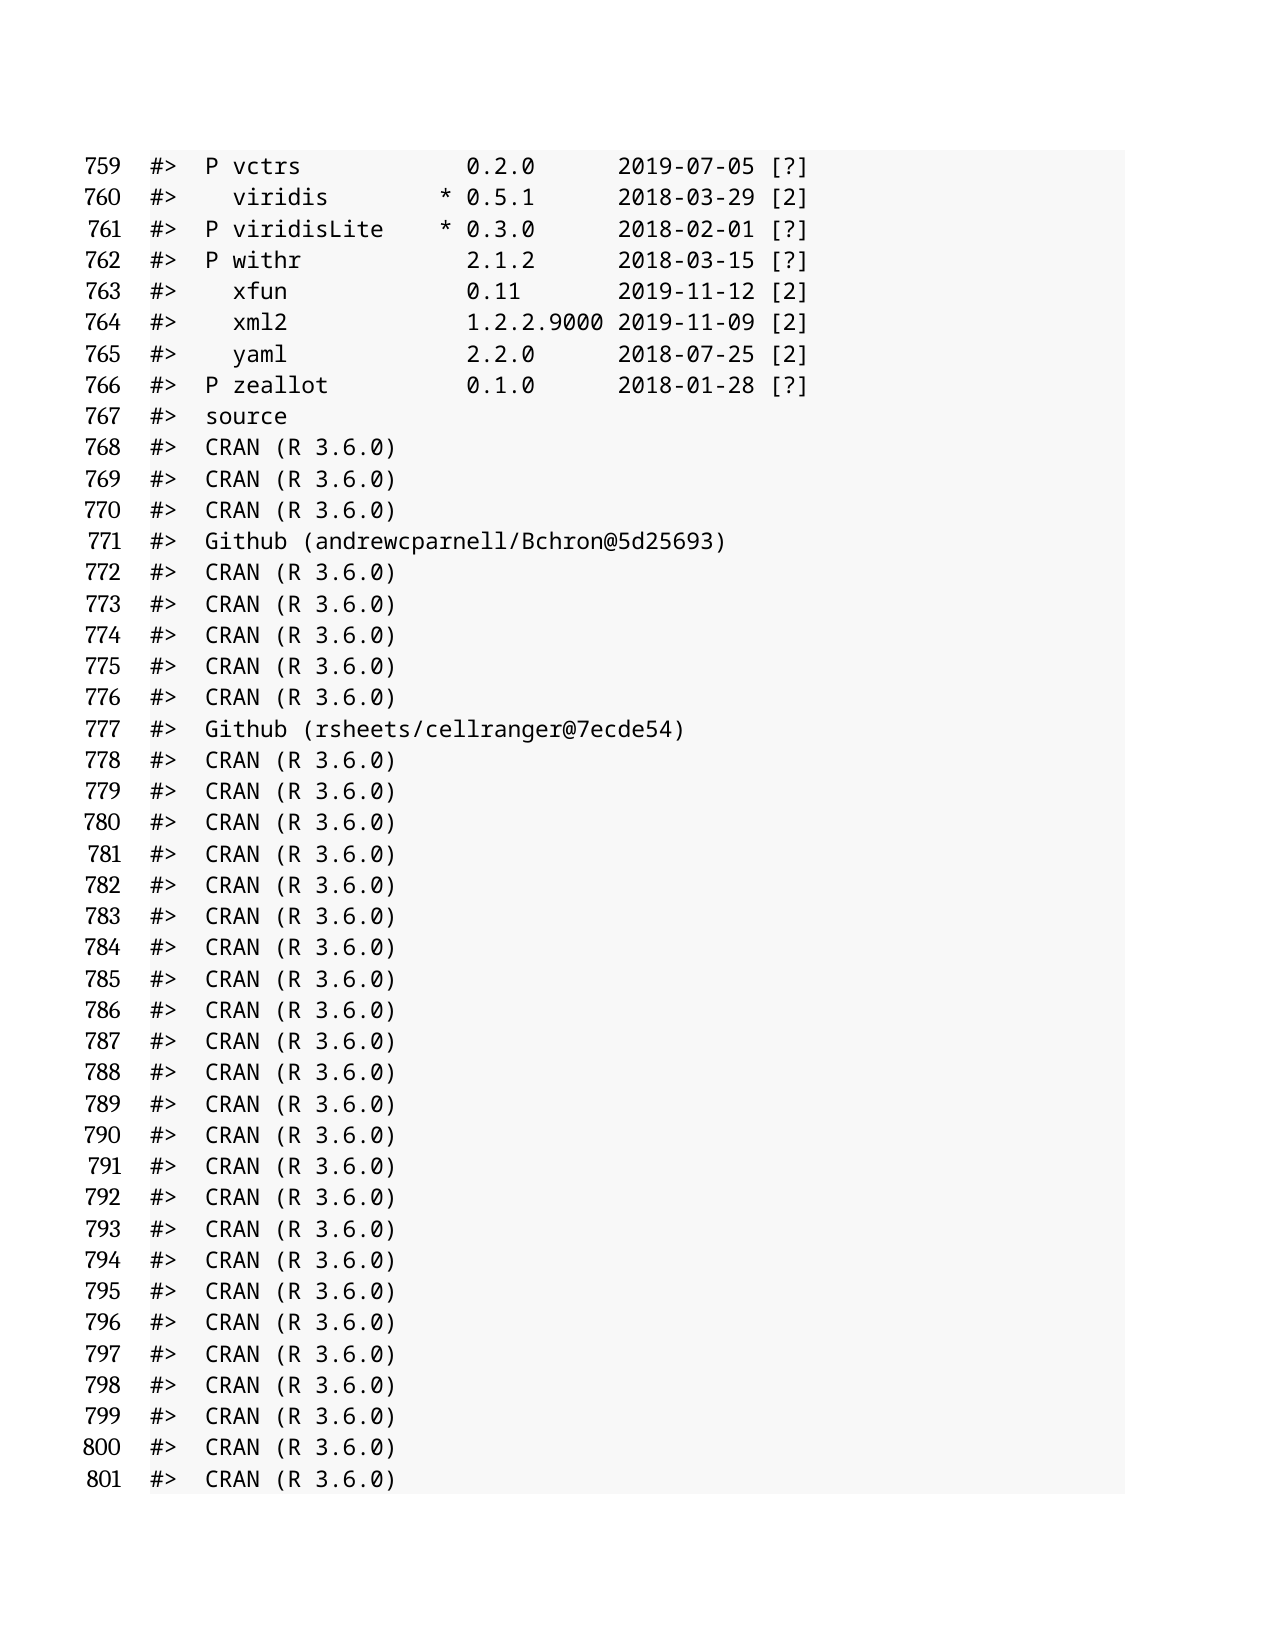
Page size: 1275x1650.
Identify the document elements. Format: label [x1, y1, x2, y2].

text [150, 150, 1125, 1494]
